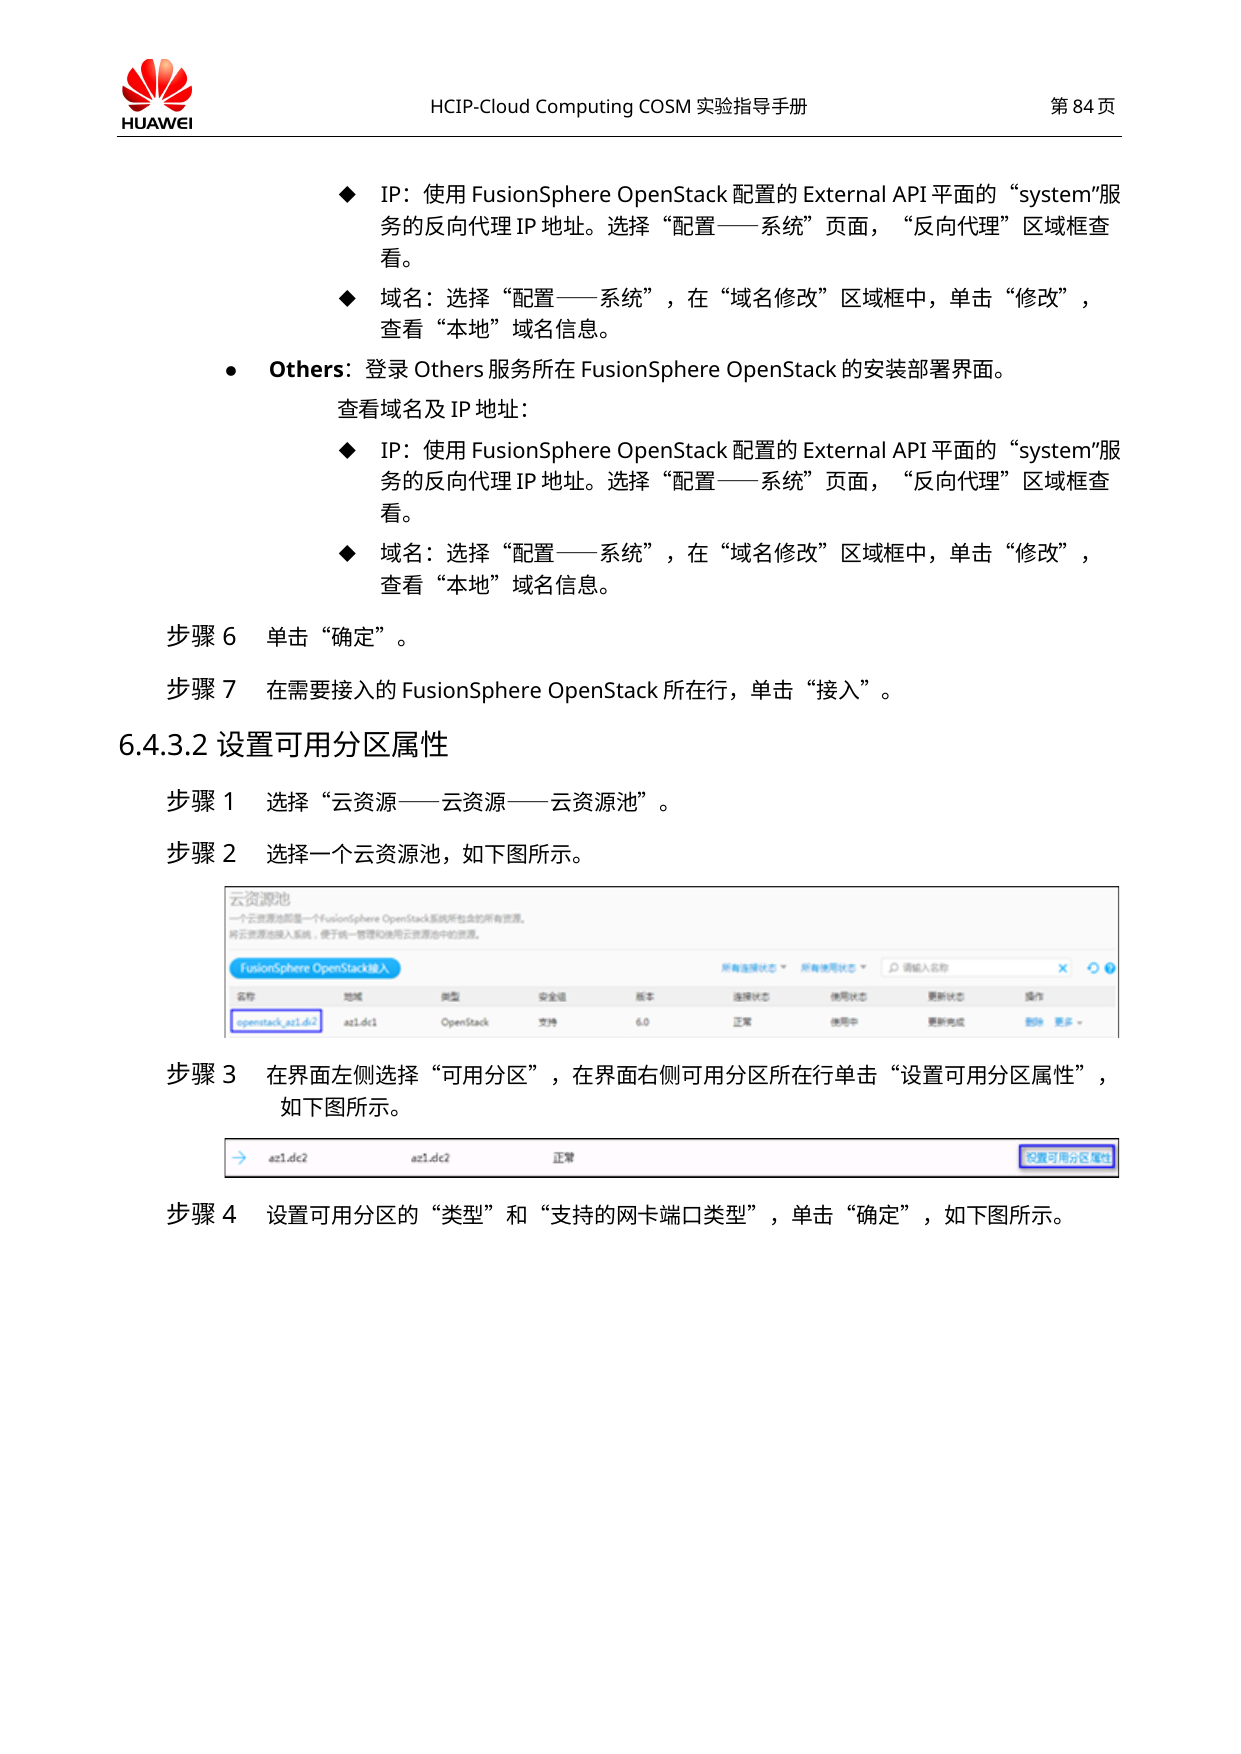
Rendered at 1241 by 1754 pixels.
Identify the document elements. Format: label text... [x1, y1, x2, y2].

picture [122, 59, 192, 129]
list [337, 177, 1122, 272]
text 在界面左侧选择“可用分区”，在界面右侧可用分区所在行单击“设置可用分区属性”，如下图所示。 [236, 1054, 1122, 1122]
text 选择“云资源——云资源——云资源池”。 [236, 781, 1122, 817]
picture [224, 886, 1120, 1038]
list 域名：选择“配置——系统”，在“域名修改”区域框中，单击“修改”，查看“本地”域名信息。 [337, 281, 1122, 344]
text 在需要接入的FusionSphere OpenStack所在行，单击“接入”。 [236, 669, 1122, 705]
list IP：使用FusionSphere OpenStack配置的External API平面的“system”服务的反向代理IP地址。选择“配置——系统”页面，“反向代理”区域框查看。 [337, 433, 1122, 528]
list 域名：选择“配置——系统”，在“域名修改”区域框中，单击“修改”，查看“本地”域名信息。 [337, 536, 1122, 599]
text 单击“确定”。 [236, 616, 1122, 652]
text 选择一个云资源池，如下图所示。 [236, 834, 1122, 870]
text Others：登录Others服务所在FusionSphere OpenStack的安装部署界面。 [224, 352, 1122, 384]
picture [224, 1138, 1120, 1178]
text 设置可用分区的“类型”和“支持的网卡端口类型”，单击“确定”，如下图所示。 [236, 1194, 1122, 1230]
subtitle 设置可用分区属性 [118, 722, 1122, 764]
text 查看域名及IP地址： [337, 392, 1122, 424]
